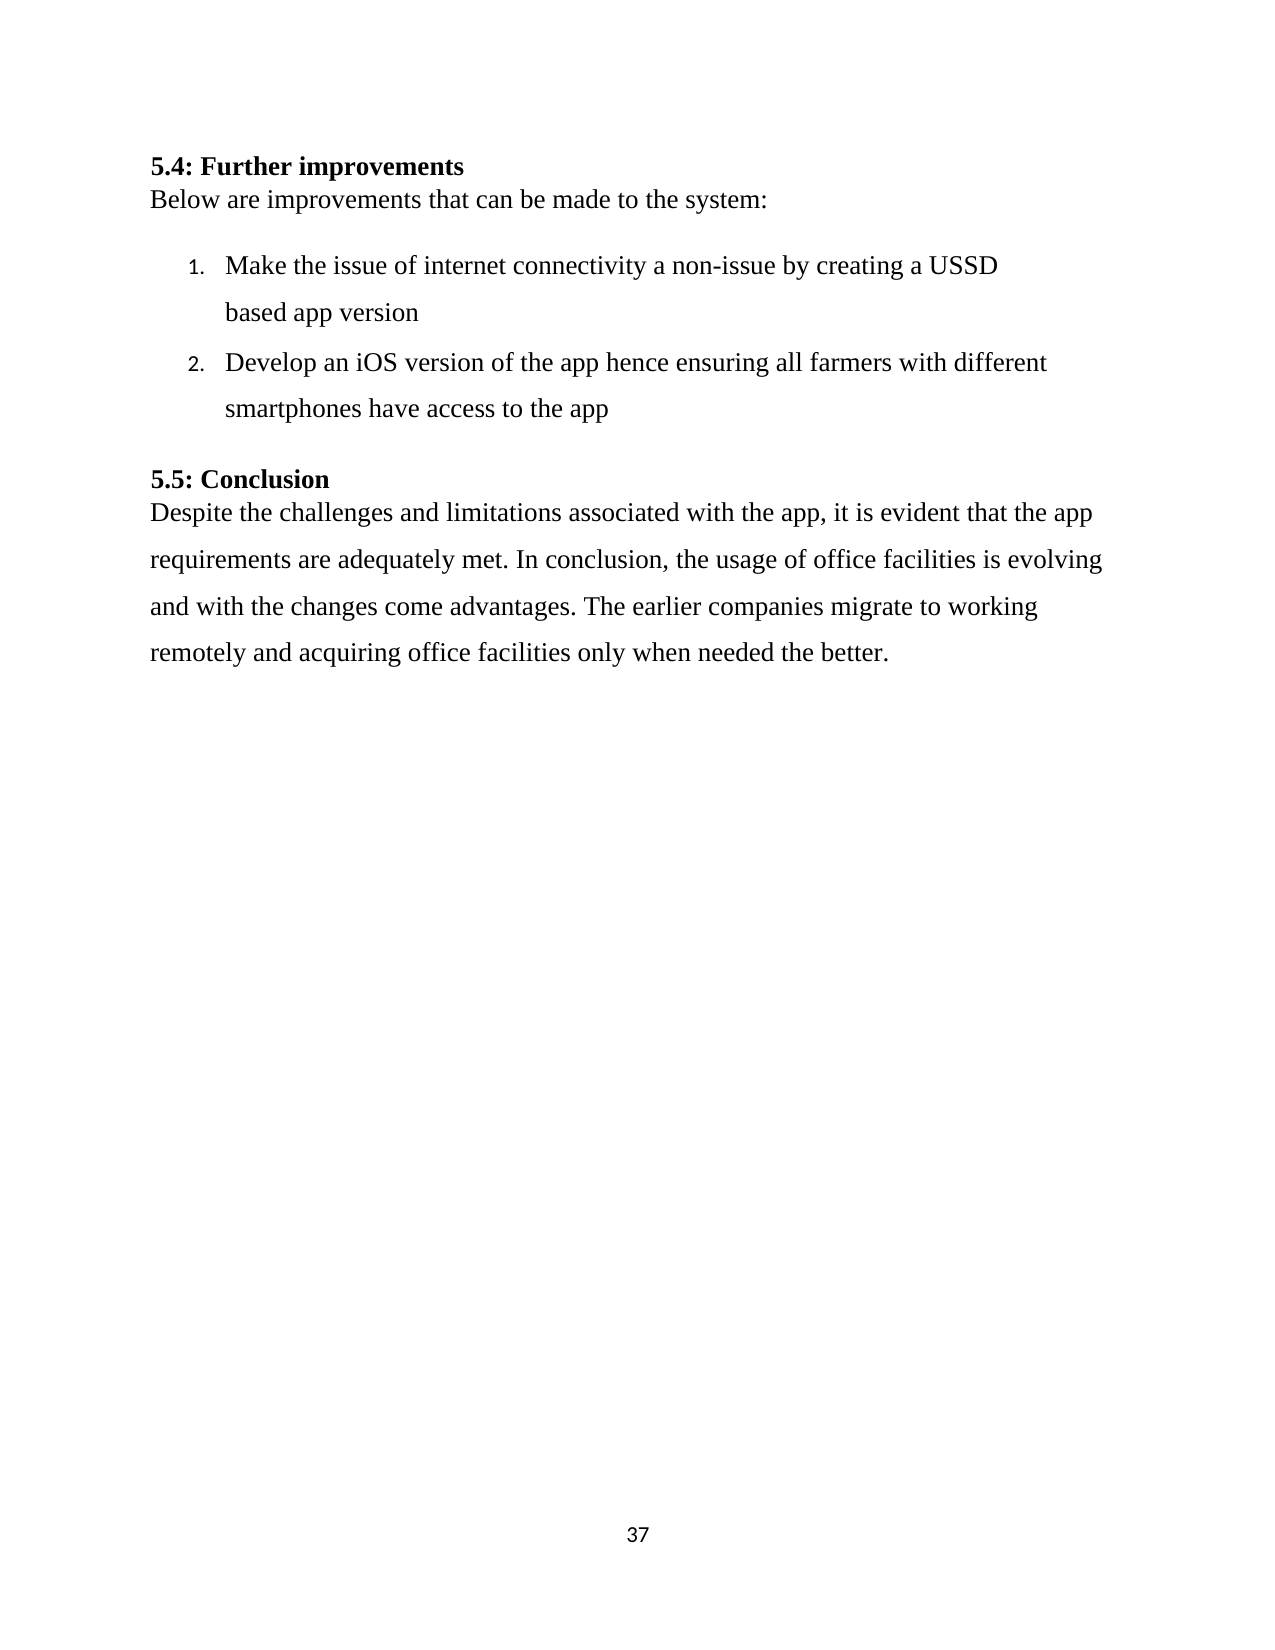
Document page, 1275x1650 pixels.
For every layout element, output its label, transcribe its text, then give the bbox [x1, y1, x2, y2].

list Make the issue of internet connectivity a non-issue by creating a USSD based app version [187, 249, 1048, 327]
subtitle 5.4: Further improvements [151, 150, 1125, 181]
list Develop an iOS version of the app hence ensuring all farmers with different smartphones have access to the app [187, 346, 1048, 423]
list Despite the challenges and limitations associated with the app, it is evident that the app requirements are adequately met. In conclusion, the usage of office facilities is evolving and with the changes come advantages. The earlier companies migrate to working remotely and acquiring office facilities only when needed the better. [150, 496, 1125, 667]
subtitle 5.5: Conclusion [151, 463, 1125, 494]
text Below are improvements that can be made to the system: [149, 183, 1125, 214]
